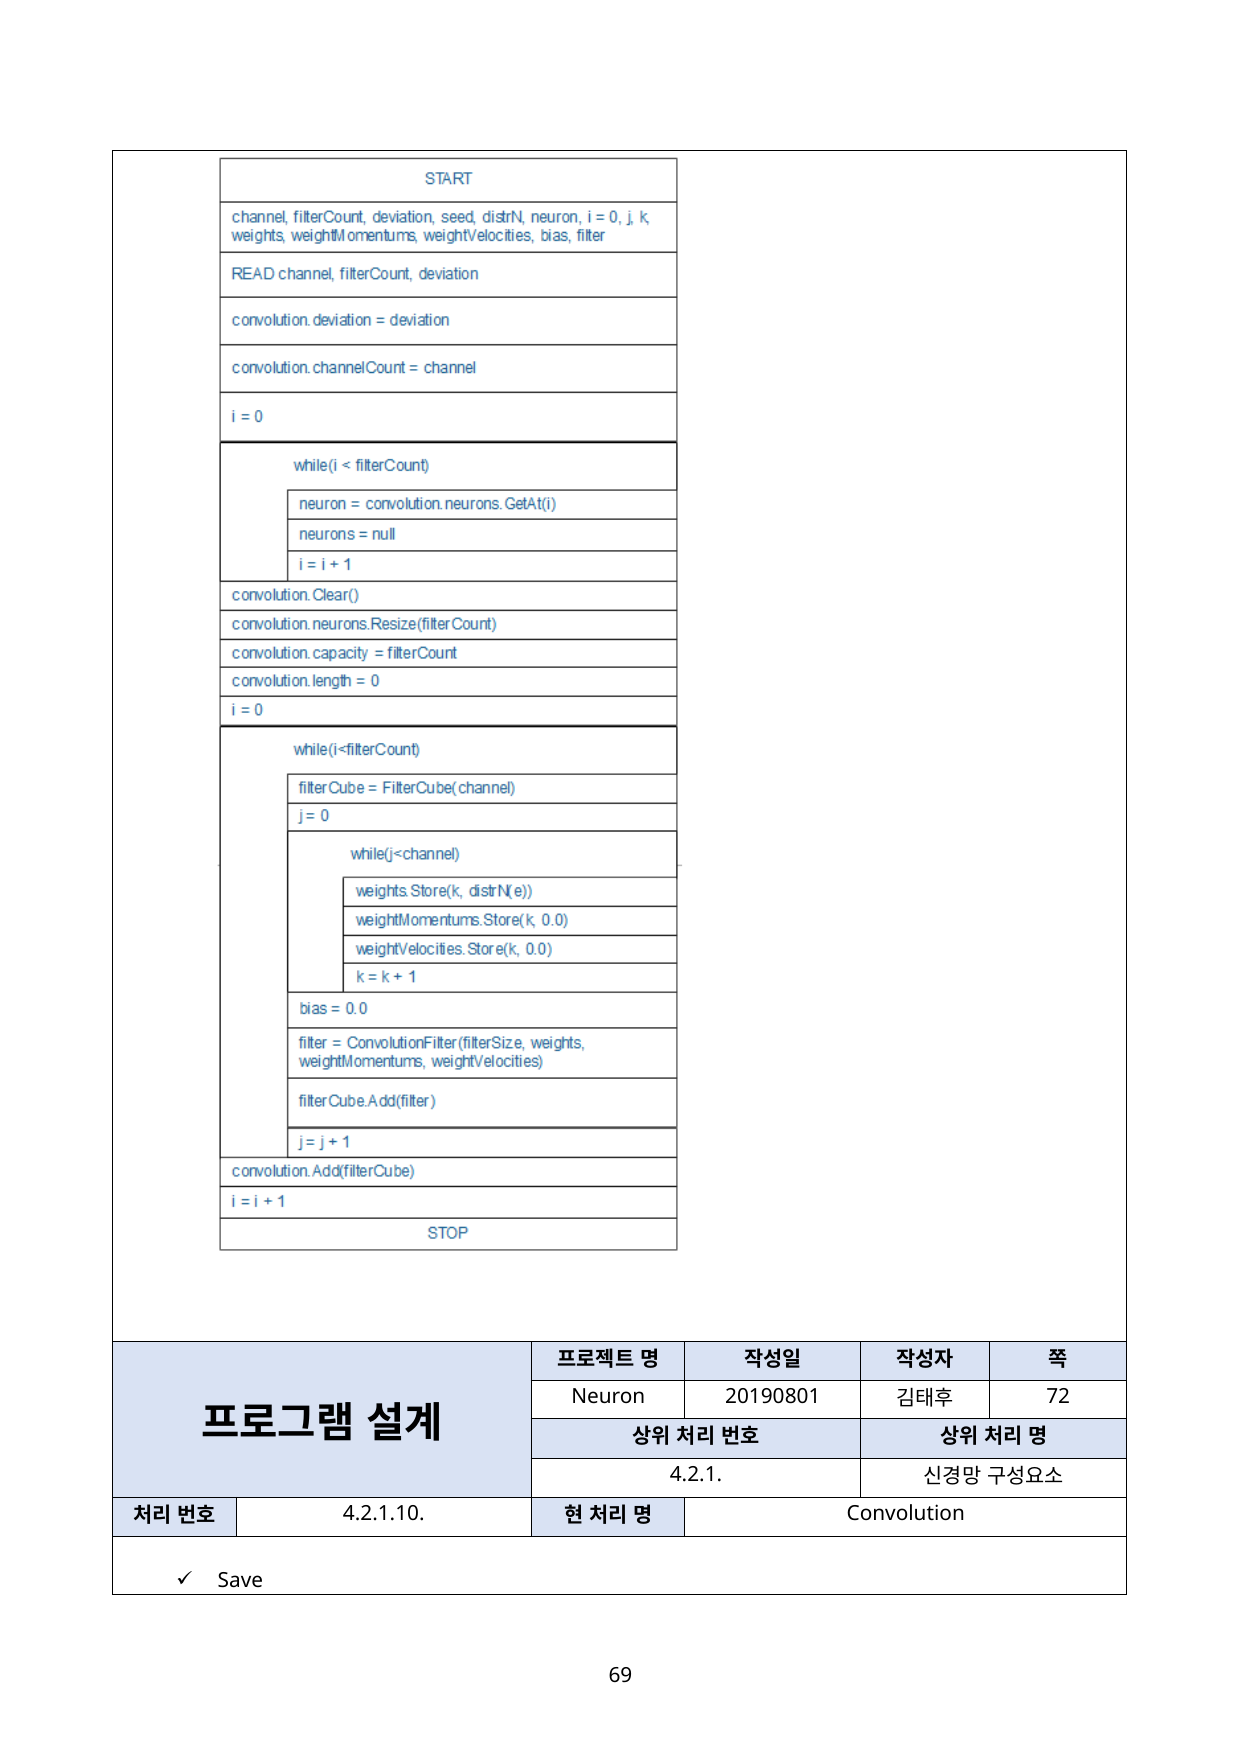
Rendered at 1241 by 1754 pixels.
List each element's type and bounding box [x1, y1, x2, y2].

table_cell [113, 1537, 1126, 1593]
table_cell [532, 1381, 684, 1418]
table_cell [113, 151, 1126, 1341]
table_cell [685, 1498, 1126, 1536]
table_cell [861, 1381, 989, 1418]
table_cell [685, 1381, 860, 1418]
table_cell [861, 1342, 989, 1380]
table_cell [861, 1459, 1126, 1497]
picture [217, 151, 683, 1256]
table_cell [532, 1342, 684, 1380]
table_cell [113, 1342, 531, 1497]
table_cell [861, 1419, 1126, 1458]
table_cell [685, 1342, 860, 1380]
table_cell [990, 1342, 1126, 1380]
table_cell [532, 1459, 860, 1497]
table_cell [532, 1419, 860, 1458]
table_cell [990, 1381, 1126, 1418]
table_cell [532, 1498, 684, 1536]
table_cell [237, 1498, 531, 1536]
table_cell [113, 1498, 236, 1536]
